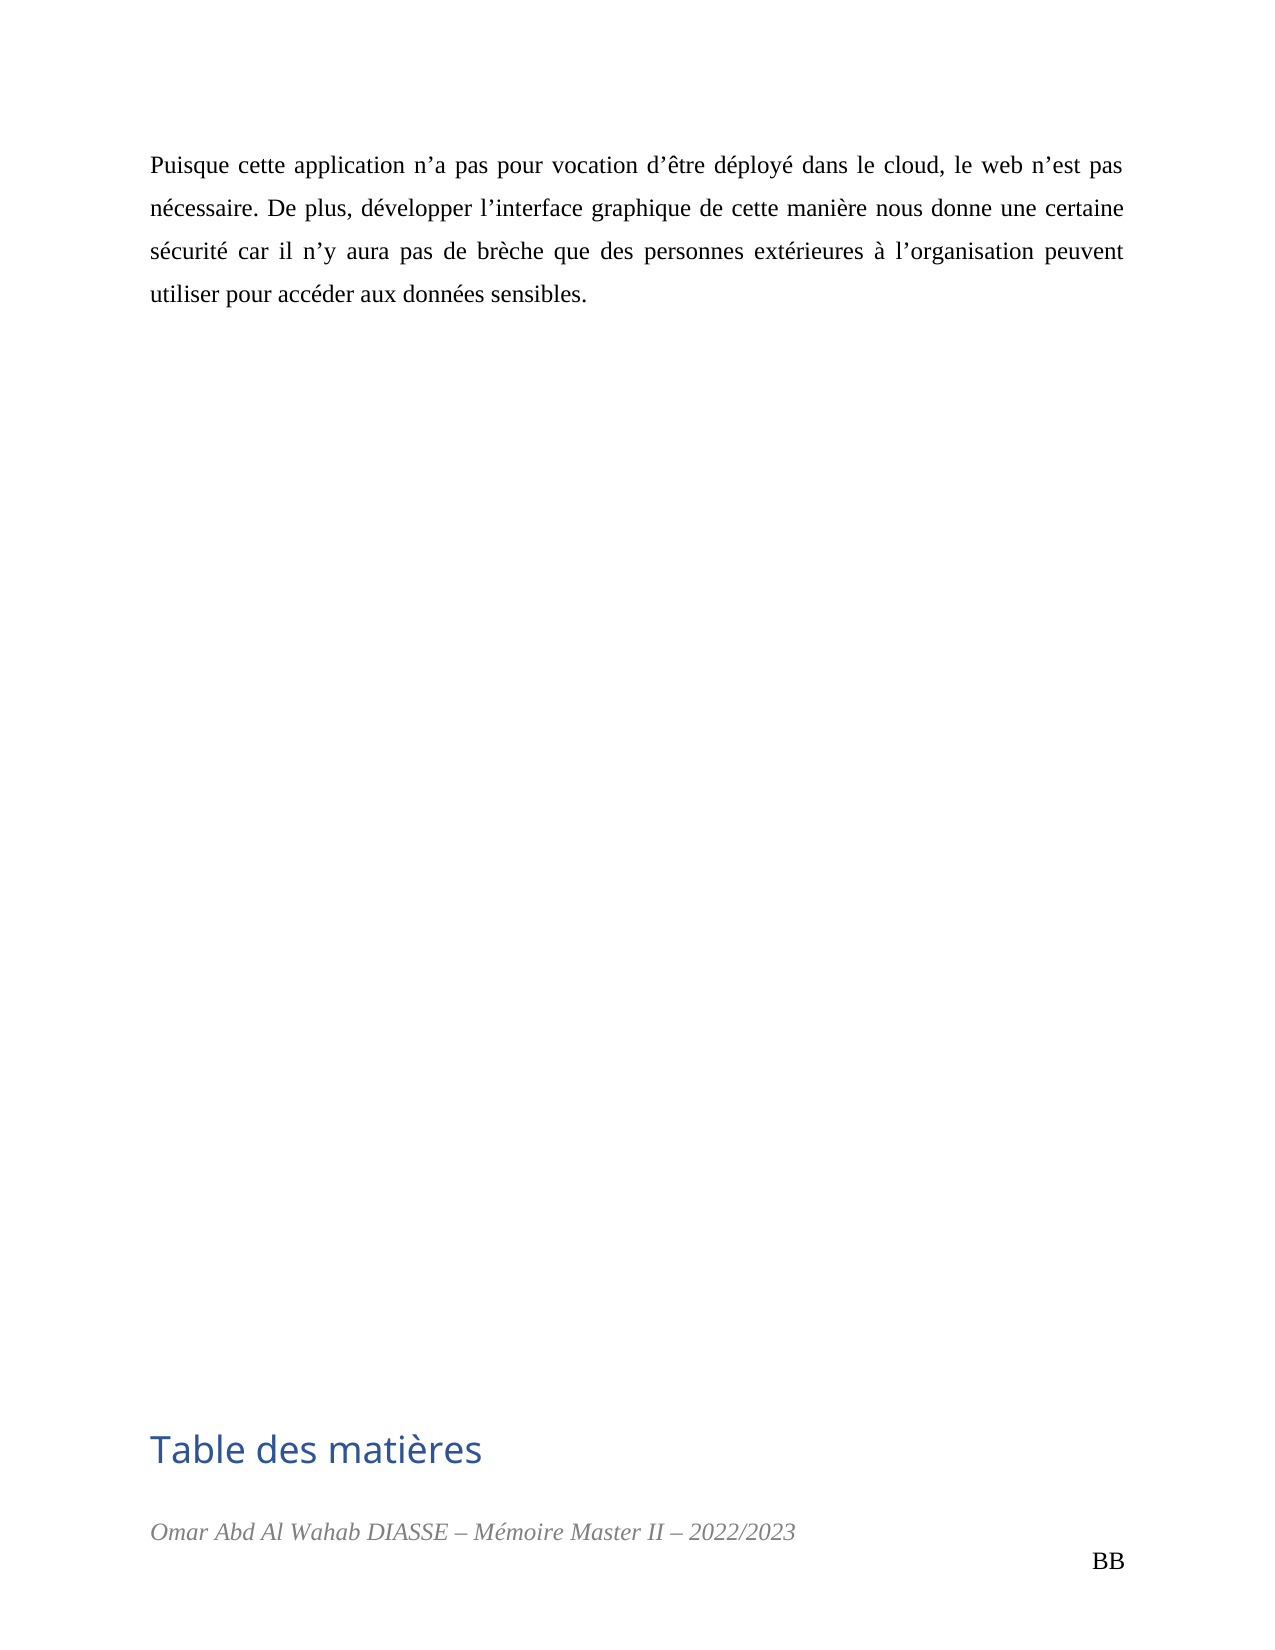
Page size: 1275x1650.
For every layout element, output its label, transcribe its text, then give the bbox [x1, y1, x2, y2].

text Puisque cette application n’a pas pour vocation d’être déployé dans le cloud, le web n’est pas nécessaire. De plus, développer l’interface graphique de cette manière nous donne une certaine sécurité car il n’y aura pas de brèche que des personnes extérieures à l’organisation peuvent utiliser pour accéder aux données sensibles. [150, 150, 1125, 308]
subtitle Table des matières [150, 1424, 1125, 1475]
